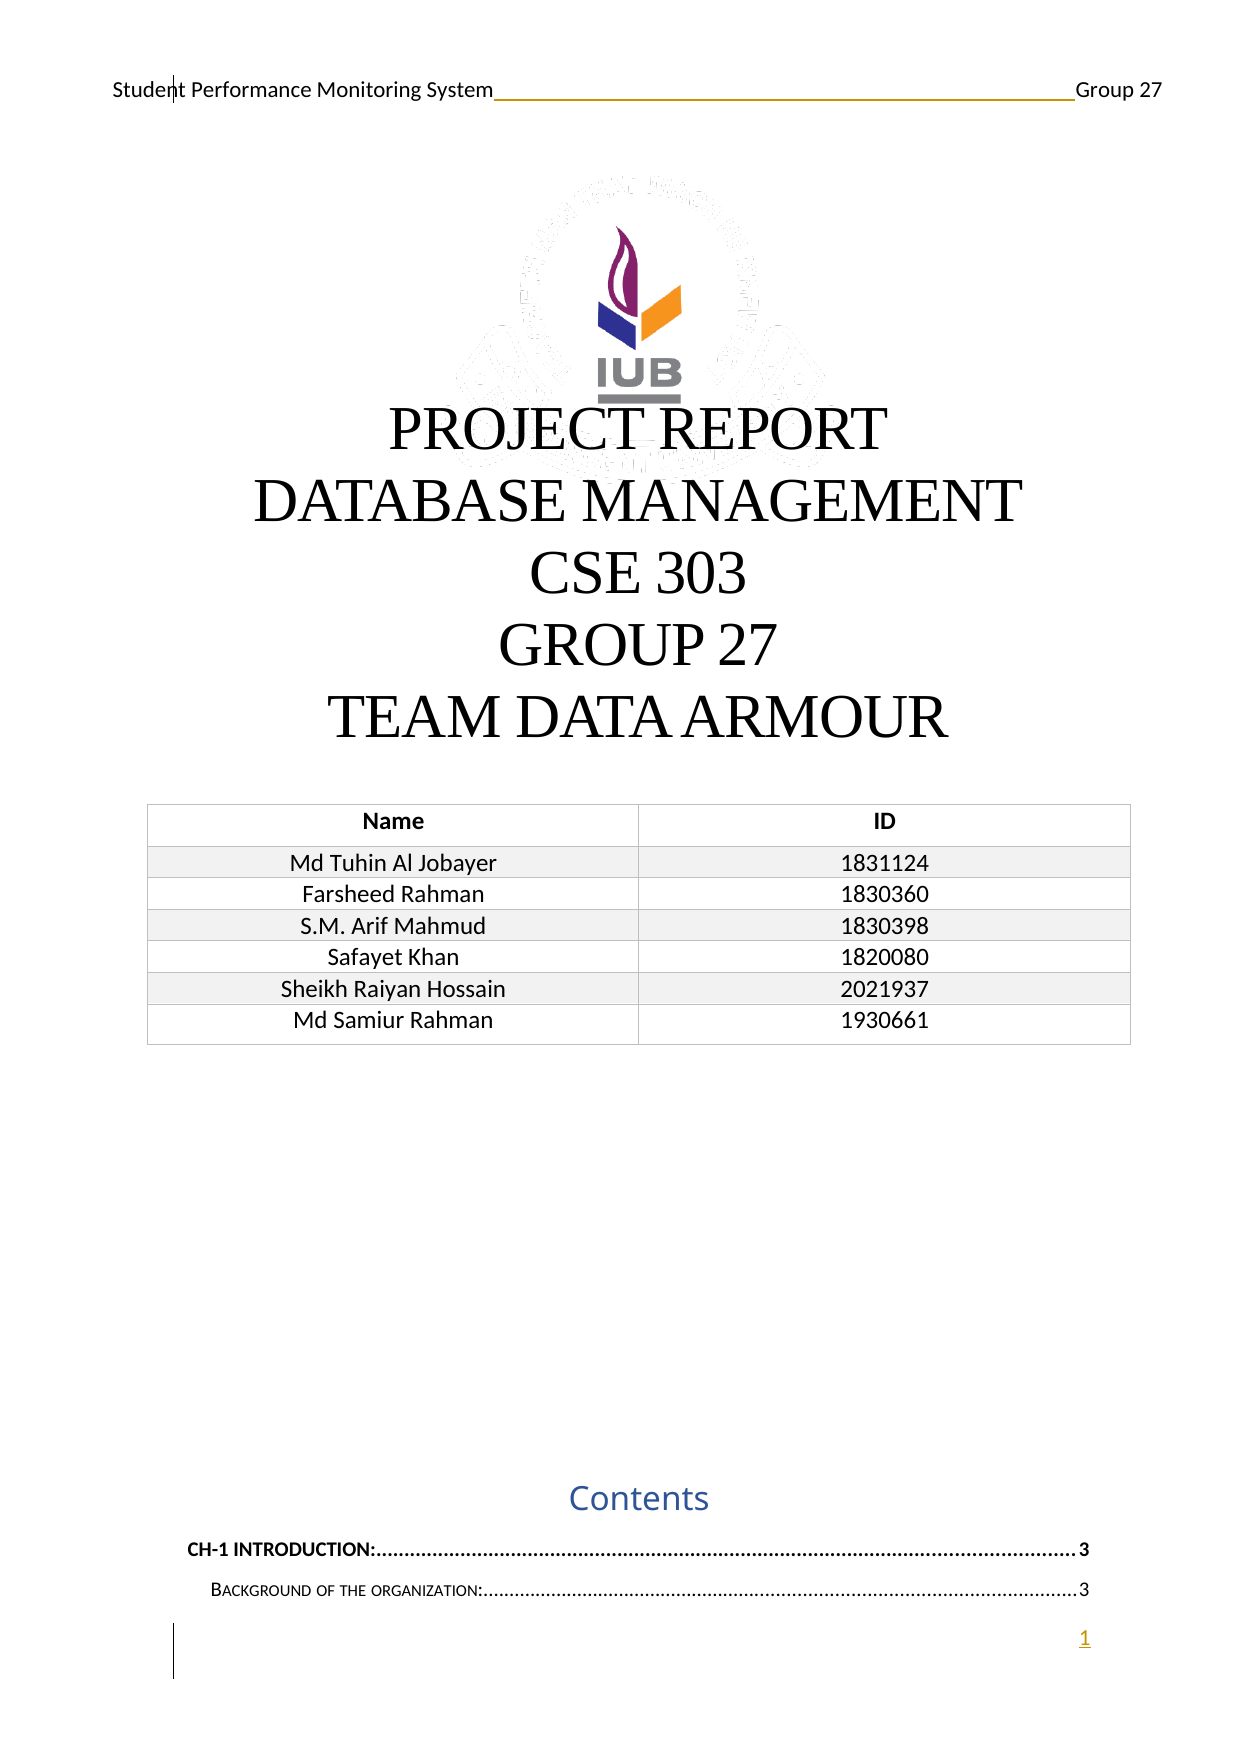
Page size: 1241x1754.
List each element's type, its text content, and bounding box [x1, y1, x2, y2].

table_cell Md Tuhin Al Jobayer [148, 847, 638, 877]
table_header Name [148, 805, 638, 846]
table_cell S.M. Arif Mahmud [148, 910, 638, 940]
table_cell 1820080 [639, 941, 1130, 972]
table_cell 1830398 [639, 910, 1130, 940]
table_cell 1831124 [639, 847, 1130, 877]
title DATABASE MANAGEMENT [187, 463, 1090, 535]
table_cell Sheikh Raiyan Hossain [148, 973, 638, 1003]
picture [439, 175, 839, 391]
table_header ID [639, 805, 1130, 846]
table_cell Farsheed Rahman [148, 878, 638, 909]
table_cell Md Samiur Rahman [148, 1005, 638, 1044]
title CSE 303 [187, 535, 1090, 607]
table_cell 1830360 [639, 878, 1130, 909]
title PROJECT REPORT [187, 391, 1090, 463]
table_cell 1930661 [639, 1005, 1130, 1044]
table_cell 2021937 [639, 973, 1130, 1003]
title GROUP 27 [187, 607, 1090, 679]
title Team DATA ARMOUR [187, 679, 1090, 751]
table_cell Safayet Khan [148, 941, 638, 972]
